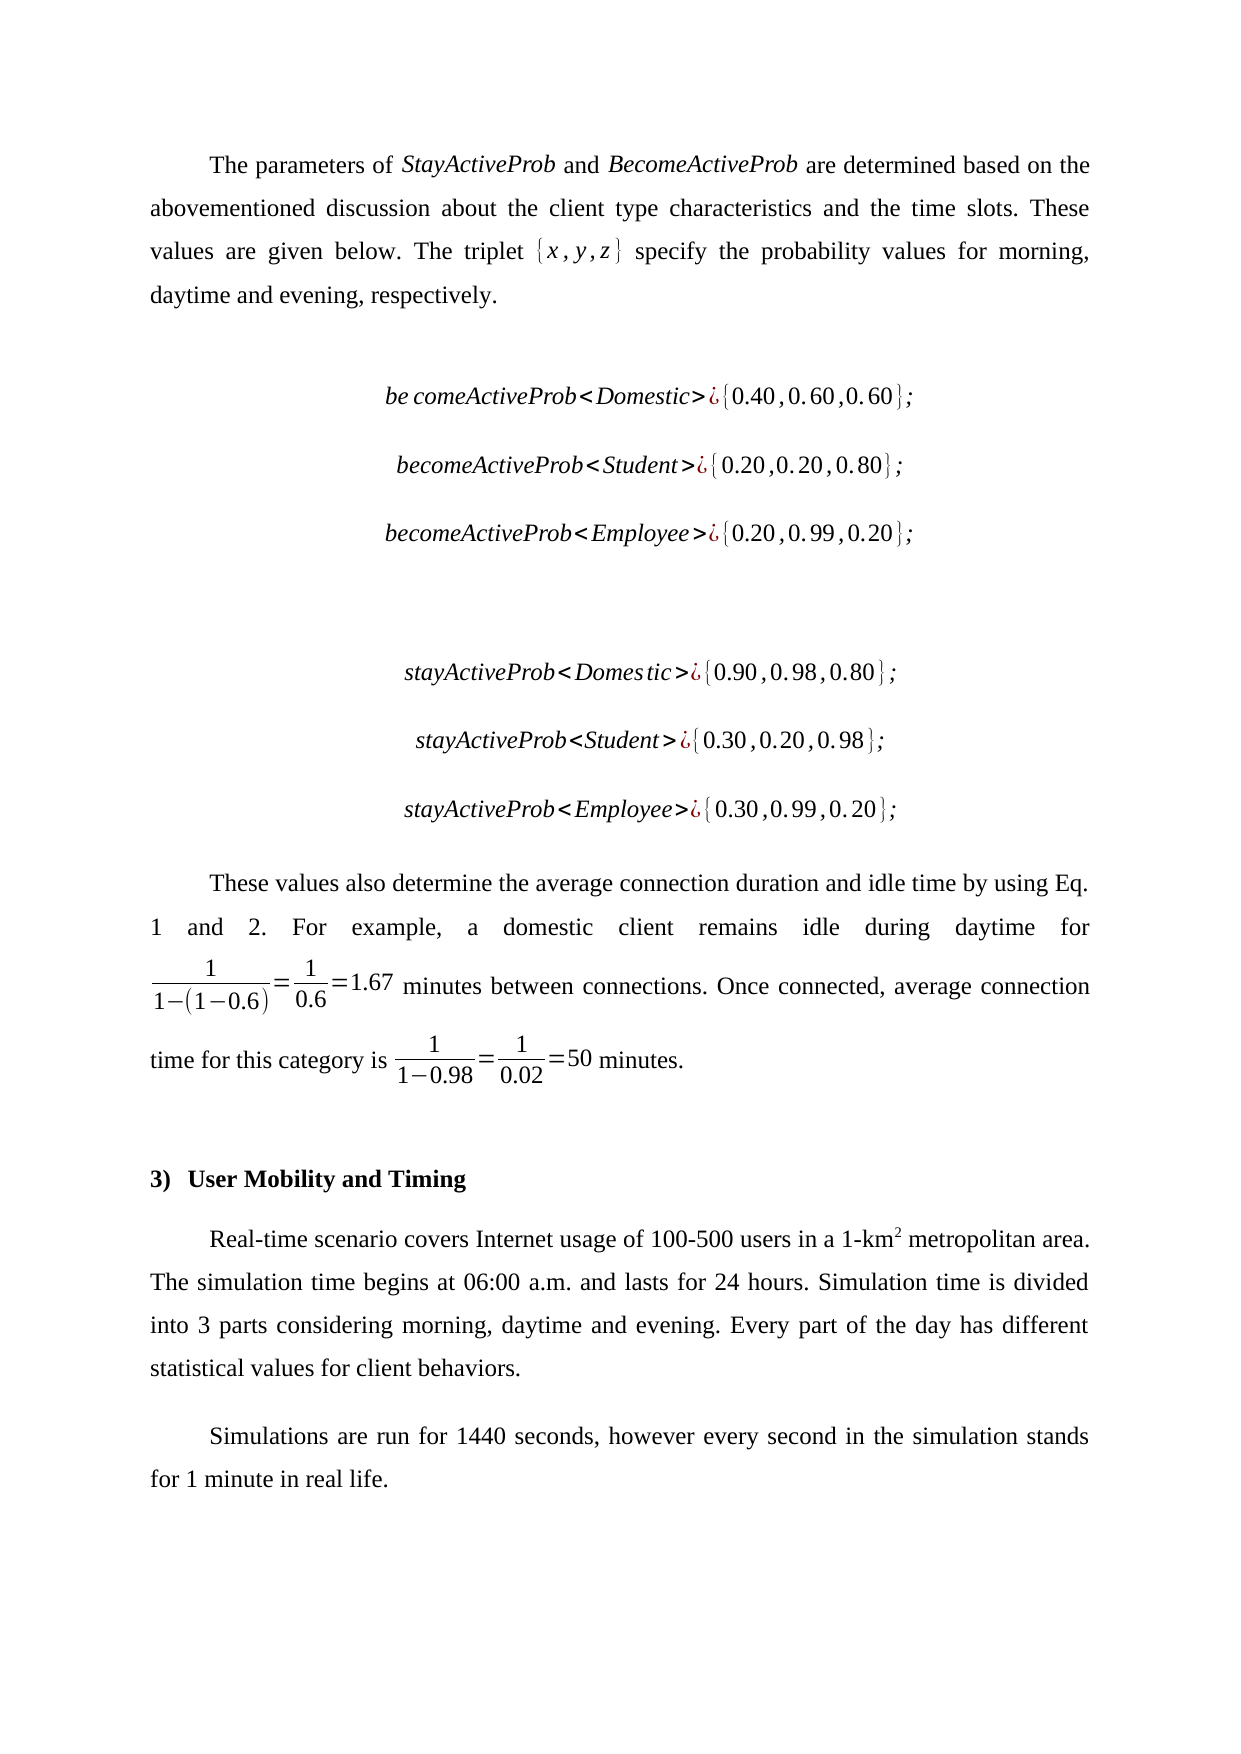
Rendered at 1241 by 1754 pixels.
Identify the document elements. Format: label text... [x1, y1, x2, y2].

text Simulations are run for 1440 seconds, however every second in the simulation stands for 1 minute in real life. [150, 1421, 1090, 1493]
text The parameters of and are determined based on the abovementioned discussion about the client type characteristics and the time slots. These values are given below. The triplet specify the probability values for morning, daytime and evening, respectively. [150, 150, 1090, 308]
subtitle User Mobility and Timing [150, 1164, 1090, 1192]
text Real-time scenario covers Internet usage of 100-500 users in a 1-km2 metropolitan area. The simulation time begins at 06:00 a.m. and lasts for 24 hours. Simulation time is divided into 3 parts considering morning, daytime and evening. Every part of the day has different statistical values for client behaviors. [150, 1224, 1090, 1382]
text These values also determine the average connection duration and idle time by using Eq. 1 and 2. For example, a domestic client remains idle during daytime for minutes between connections. Once connected, average connection time for this category is minutes. [150, 868, 1090, 1089]
